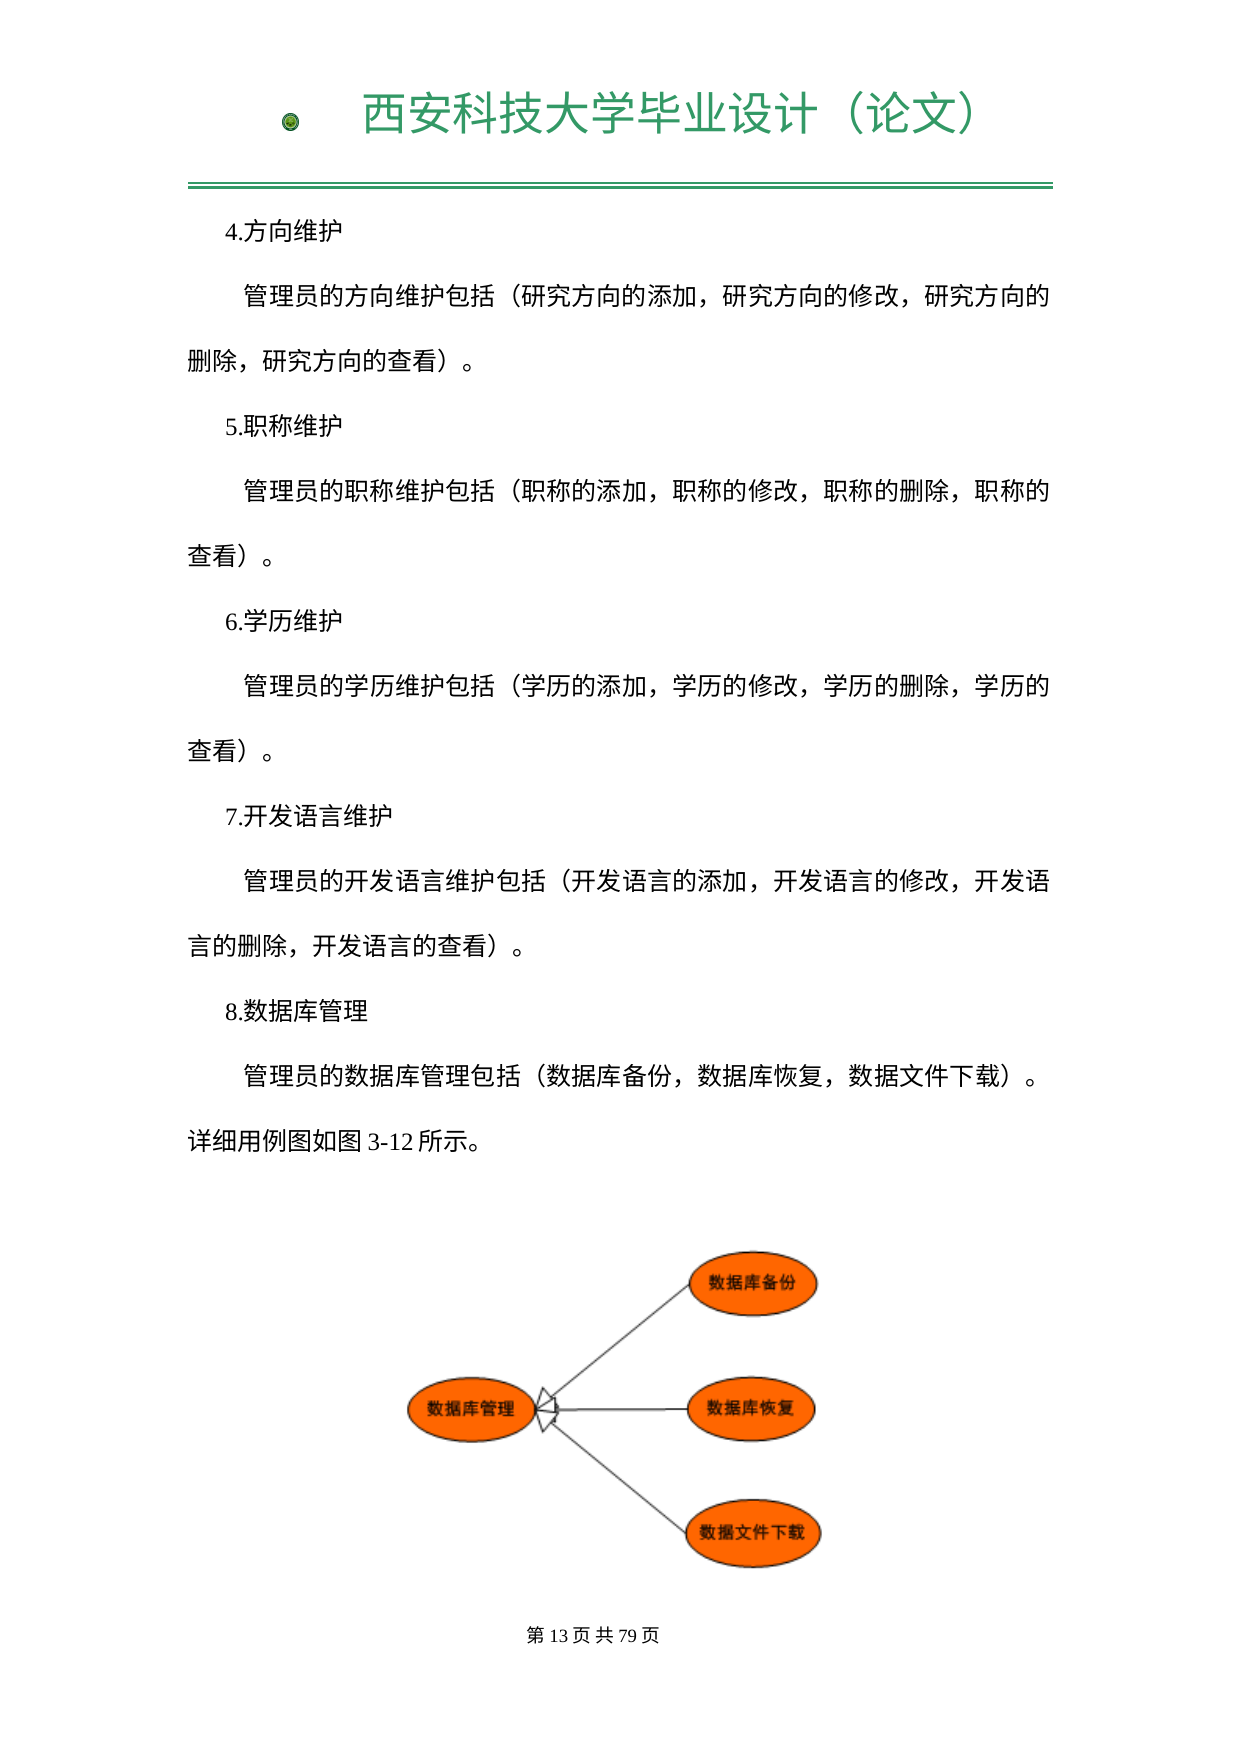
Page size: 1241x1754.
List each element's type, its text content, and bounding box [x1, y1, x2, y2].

list 8.数据库管理 [187, 977, 1053, 1042]
text 管理员的方向维护包括（研究方向的添加，研究方向的修改，研究方向的删除，研究方向的查看）。 [187, 262, 1053, 392]
text 管理员的学历维护包括（学历的添加，学历的修改，学历的删除，学历的查看）。 [187, 652, 1053, 782]
list 5.职称维护 [187, 392, 1053, 457]
text 管理员的开发语言维护包括（开发语言的添加，开发语言的修改，开发语言的删除，开发语言的查看）。 [187, 847, 1053, 977]
picture [248, 1241, 1030, 1573]
text 管理员的数据库管理包括（数据库备份，数据库恢复，数据文件下载）。详细用例图如图3-12所示。 [187, 1042, 1053, 1172]
list 4.方向维护 [187, 197, 1053, 262]
list 6.学历维护 [187, 587, 1053, 652]
text 管理员的职称维护包括（职称的添加，职称的修改，职称的删除，职称的查看）。 [187, 457, 1053, 587]
list 7.开发语言维护 [187, 782, 1053, 847]
picture [282, 113, 299, 131]
